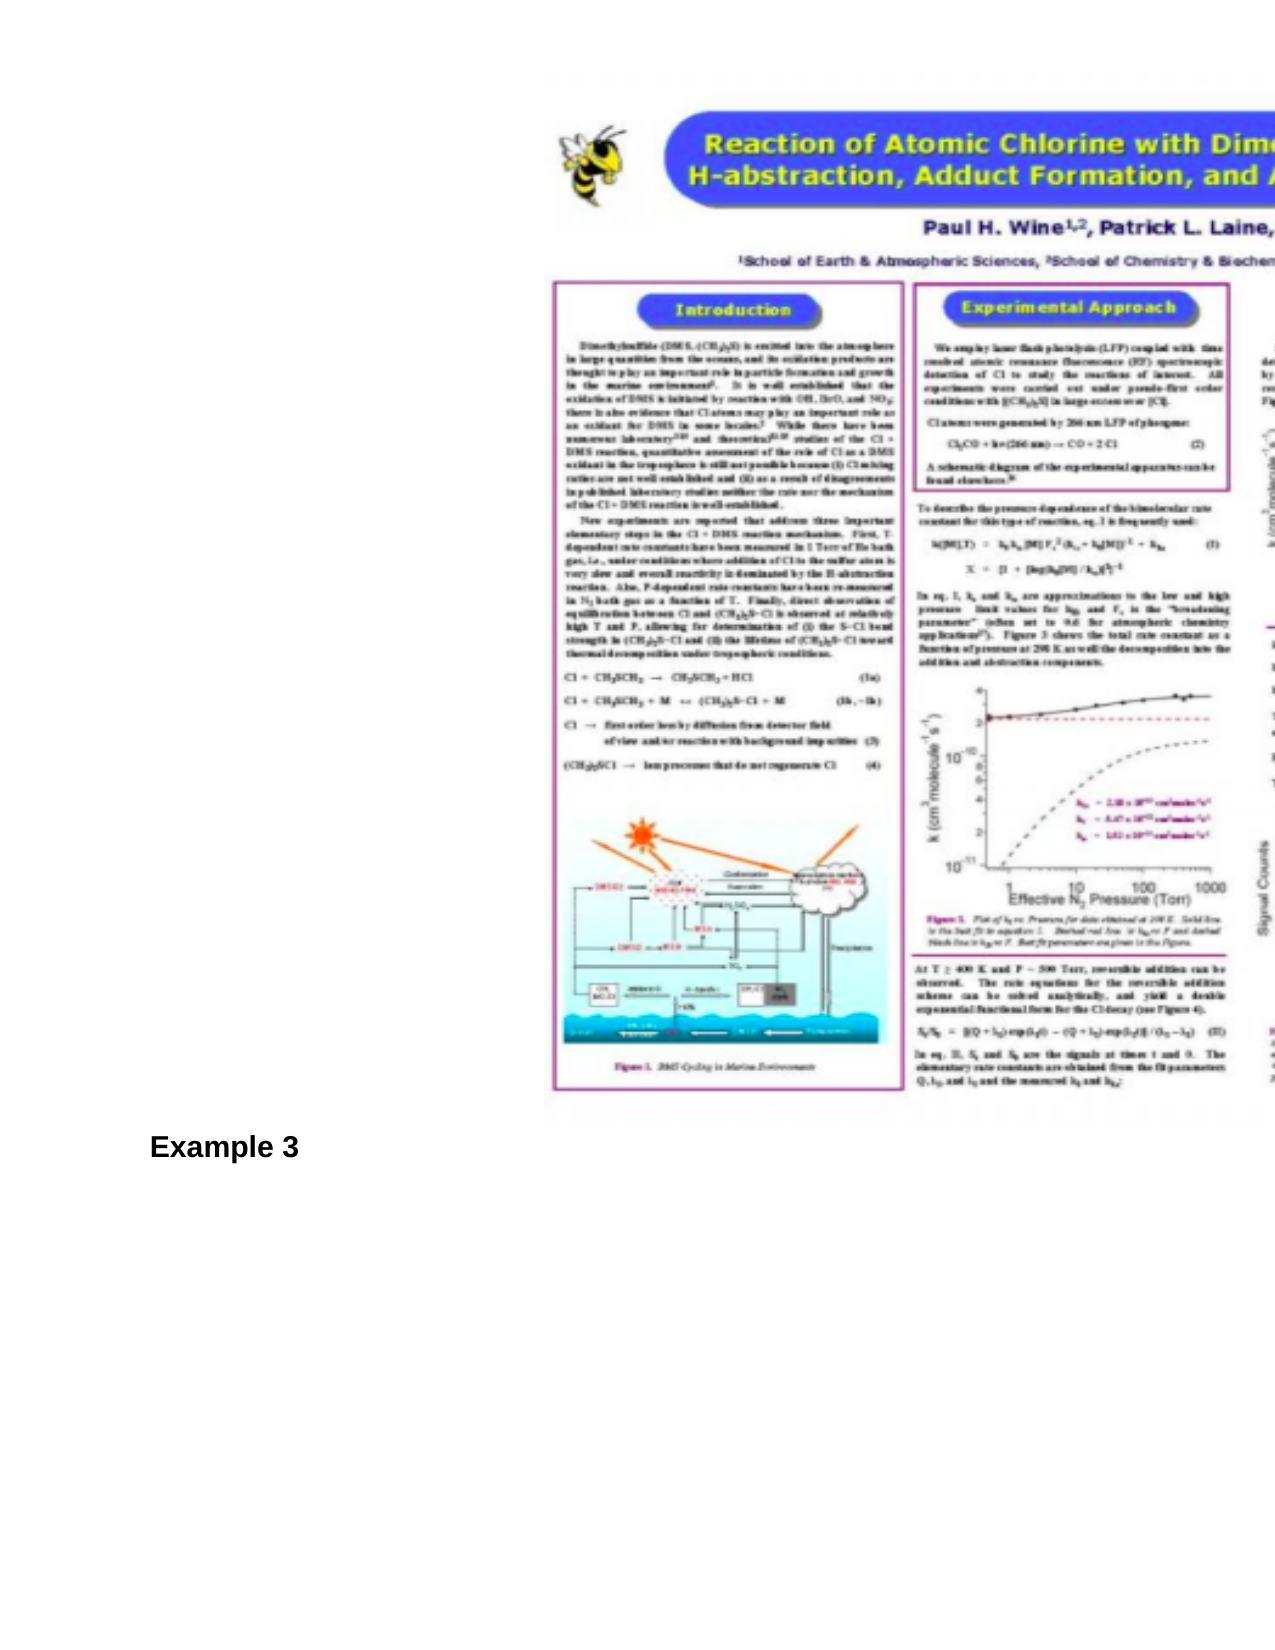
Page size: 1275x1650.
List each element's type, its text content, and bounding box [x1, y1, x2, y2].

picture [543, 73, 1275, 1126]
subtitle Example 3 [149, 1129, 1140, 1164]
